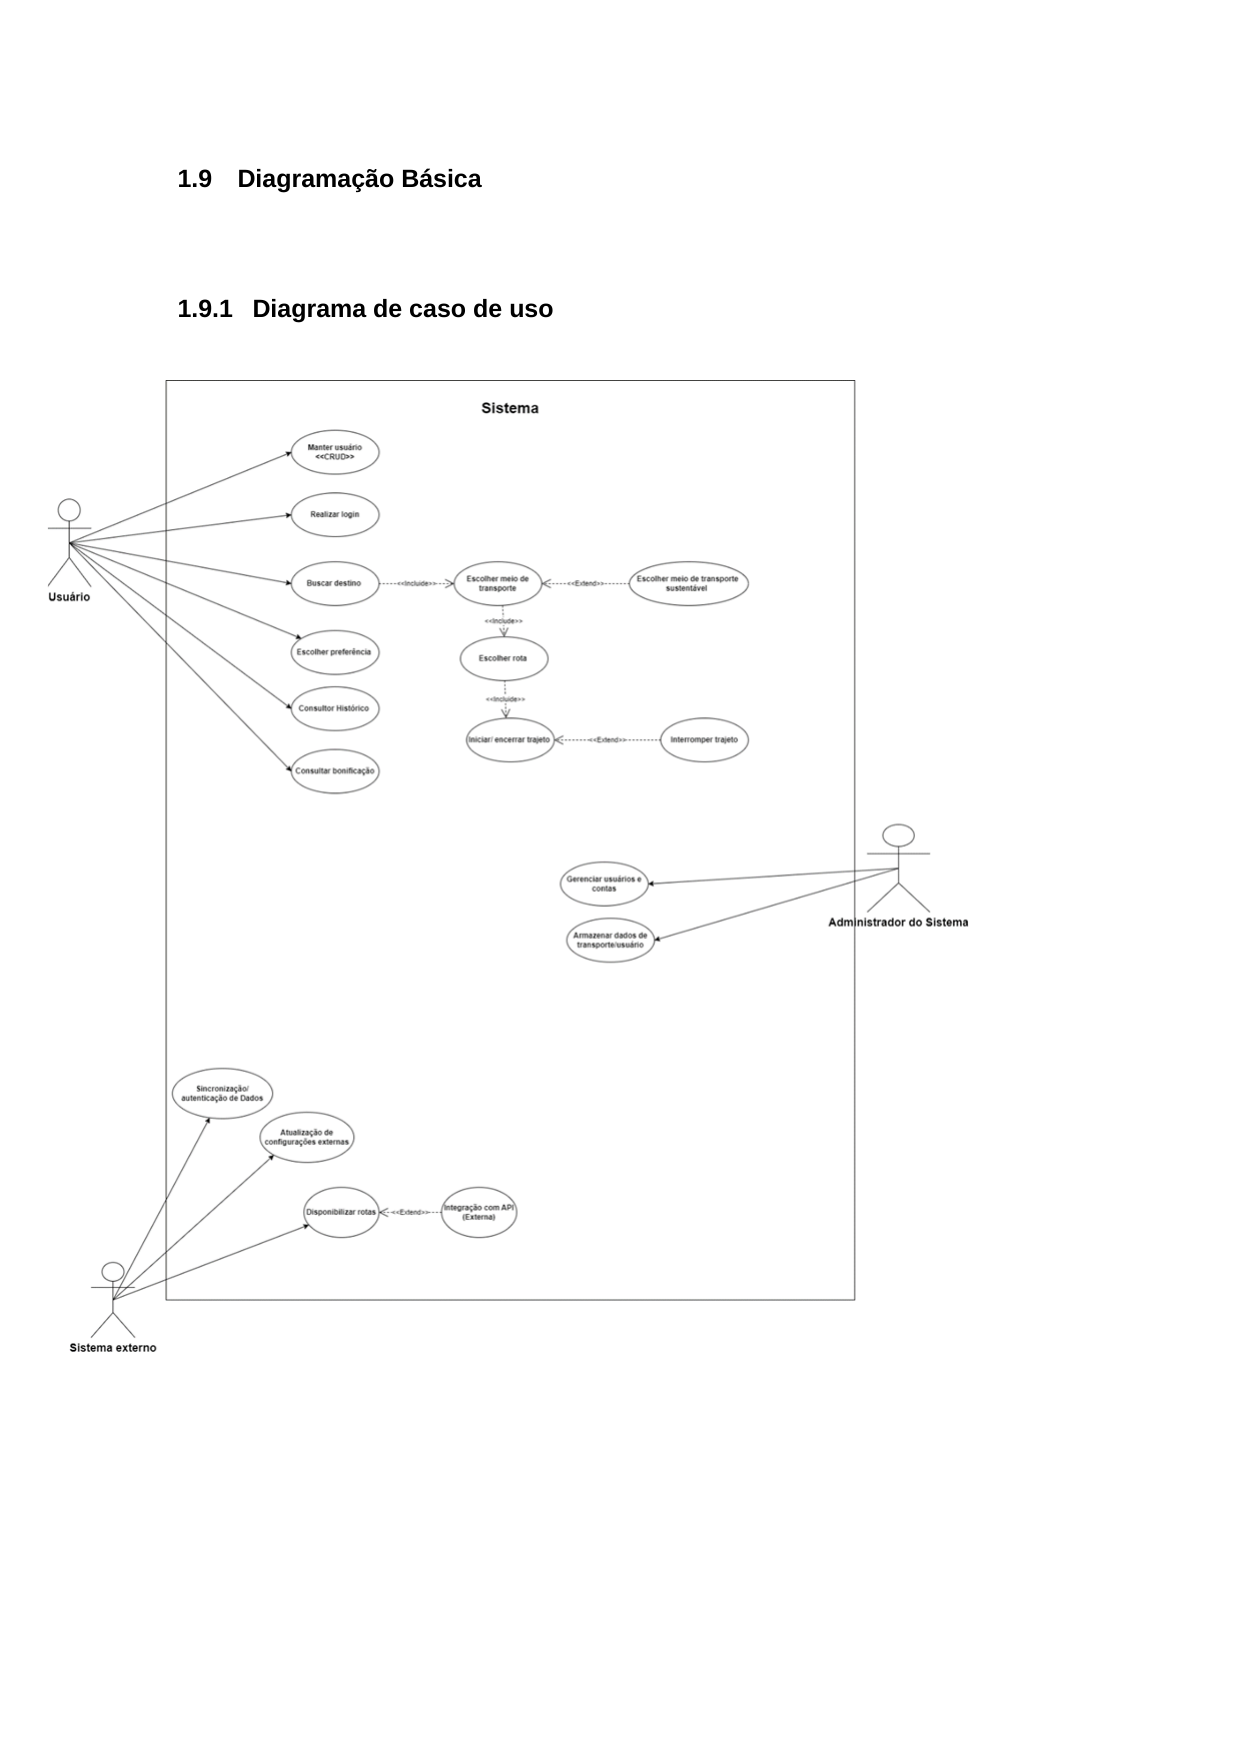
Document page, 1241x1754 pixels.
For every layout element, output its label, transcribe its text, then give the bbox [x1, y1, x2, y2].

picture [47, 380, 969, 1356]
subtitle Diagrama de caso de uso [177, 294, 1178, 323]
subtitle Diagramação Básica [177, 164, 1178, 193]
